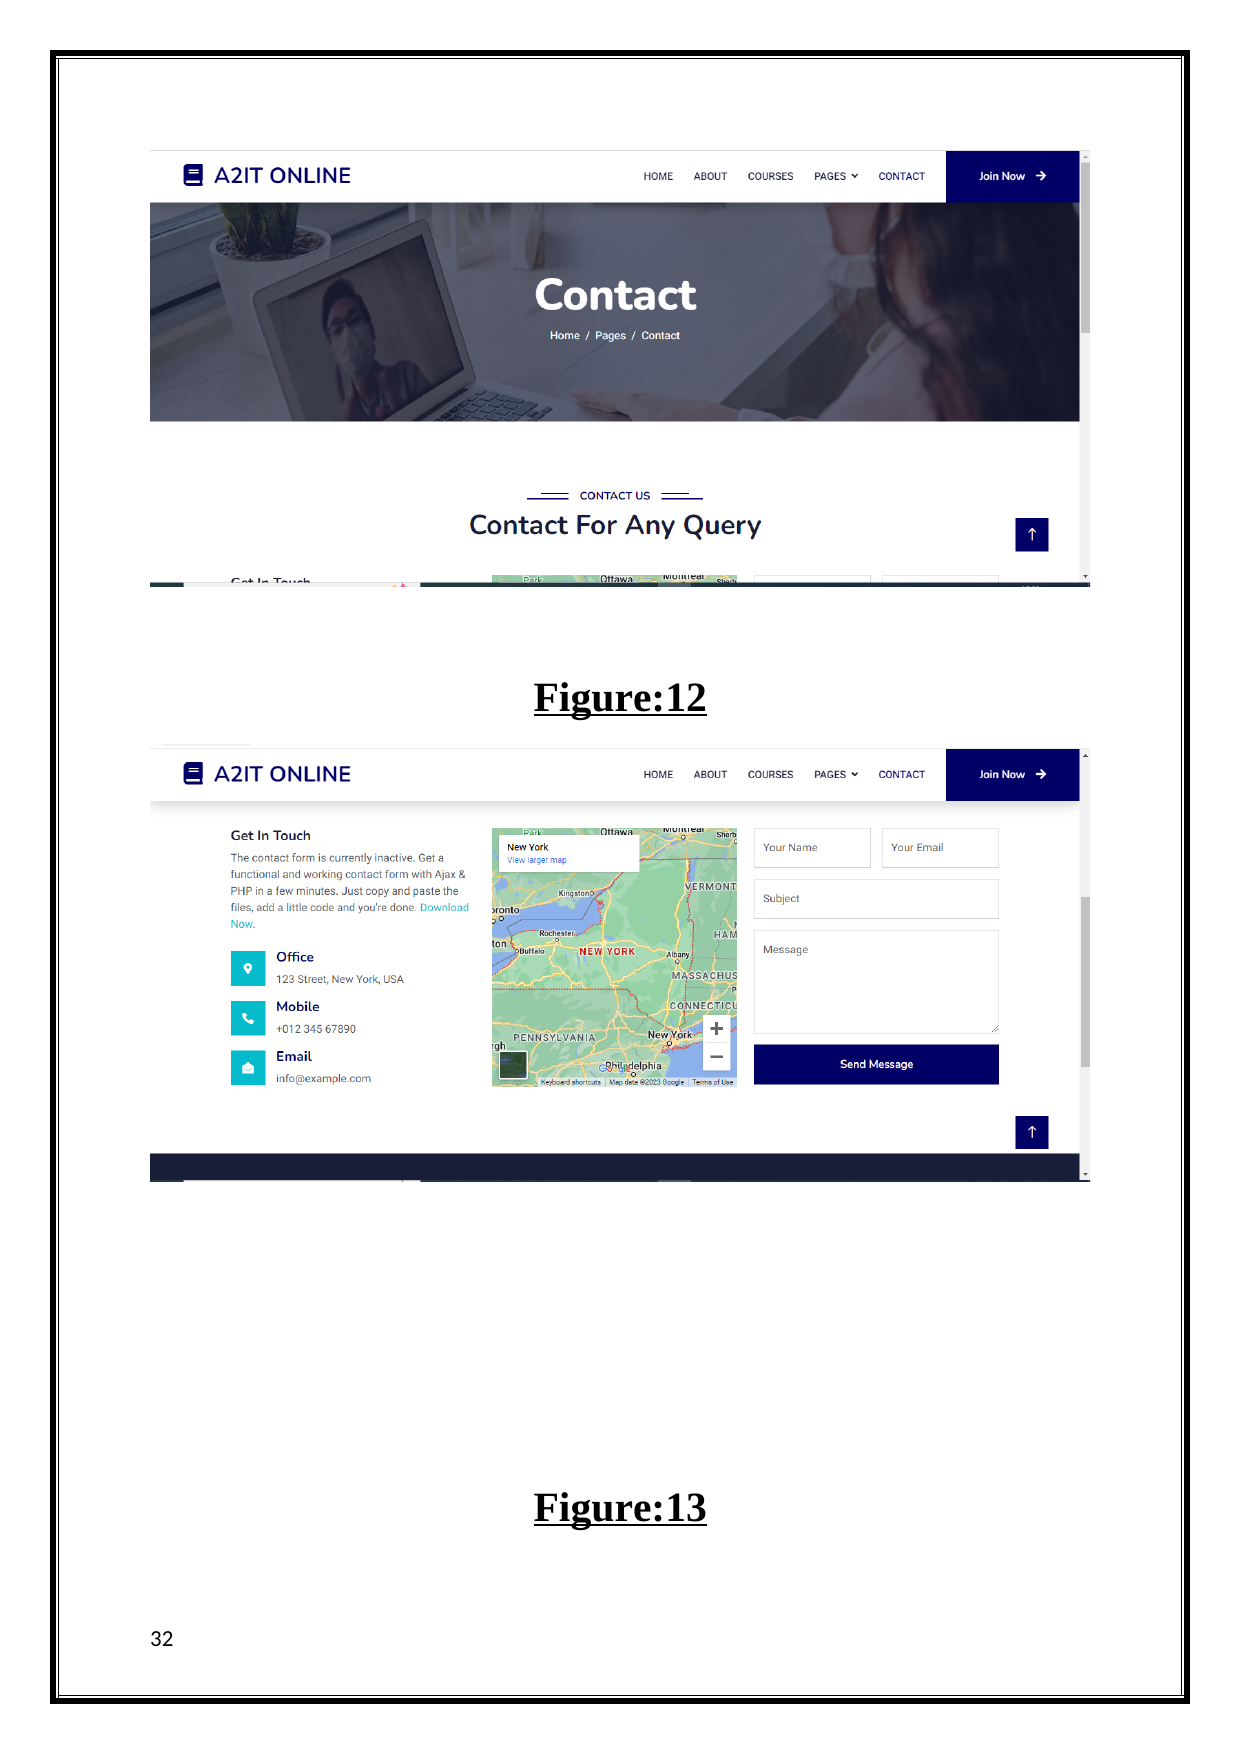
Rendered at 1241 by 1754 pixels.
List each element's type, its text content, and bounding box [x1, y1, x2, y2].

picture [150, 744, 1091, 1182]
picture [150, 150, 1091, 587]
text Figure:12 [150, 672, 1090, 720]
text Figure:13 [150, 1483, 1090, 1531]
